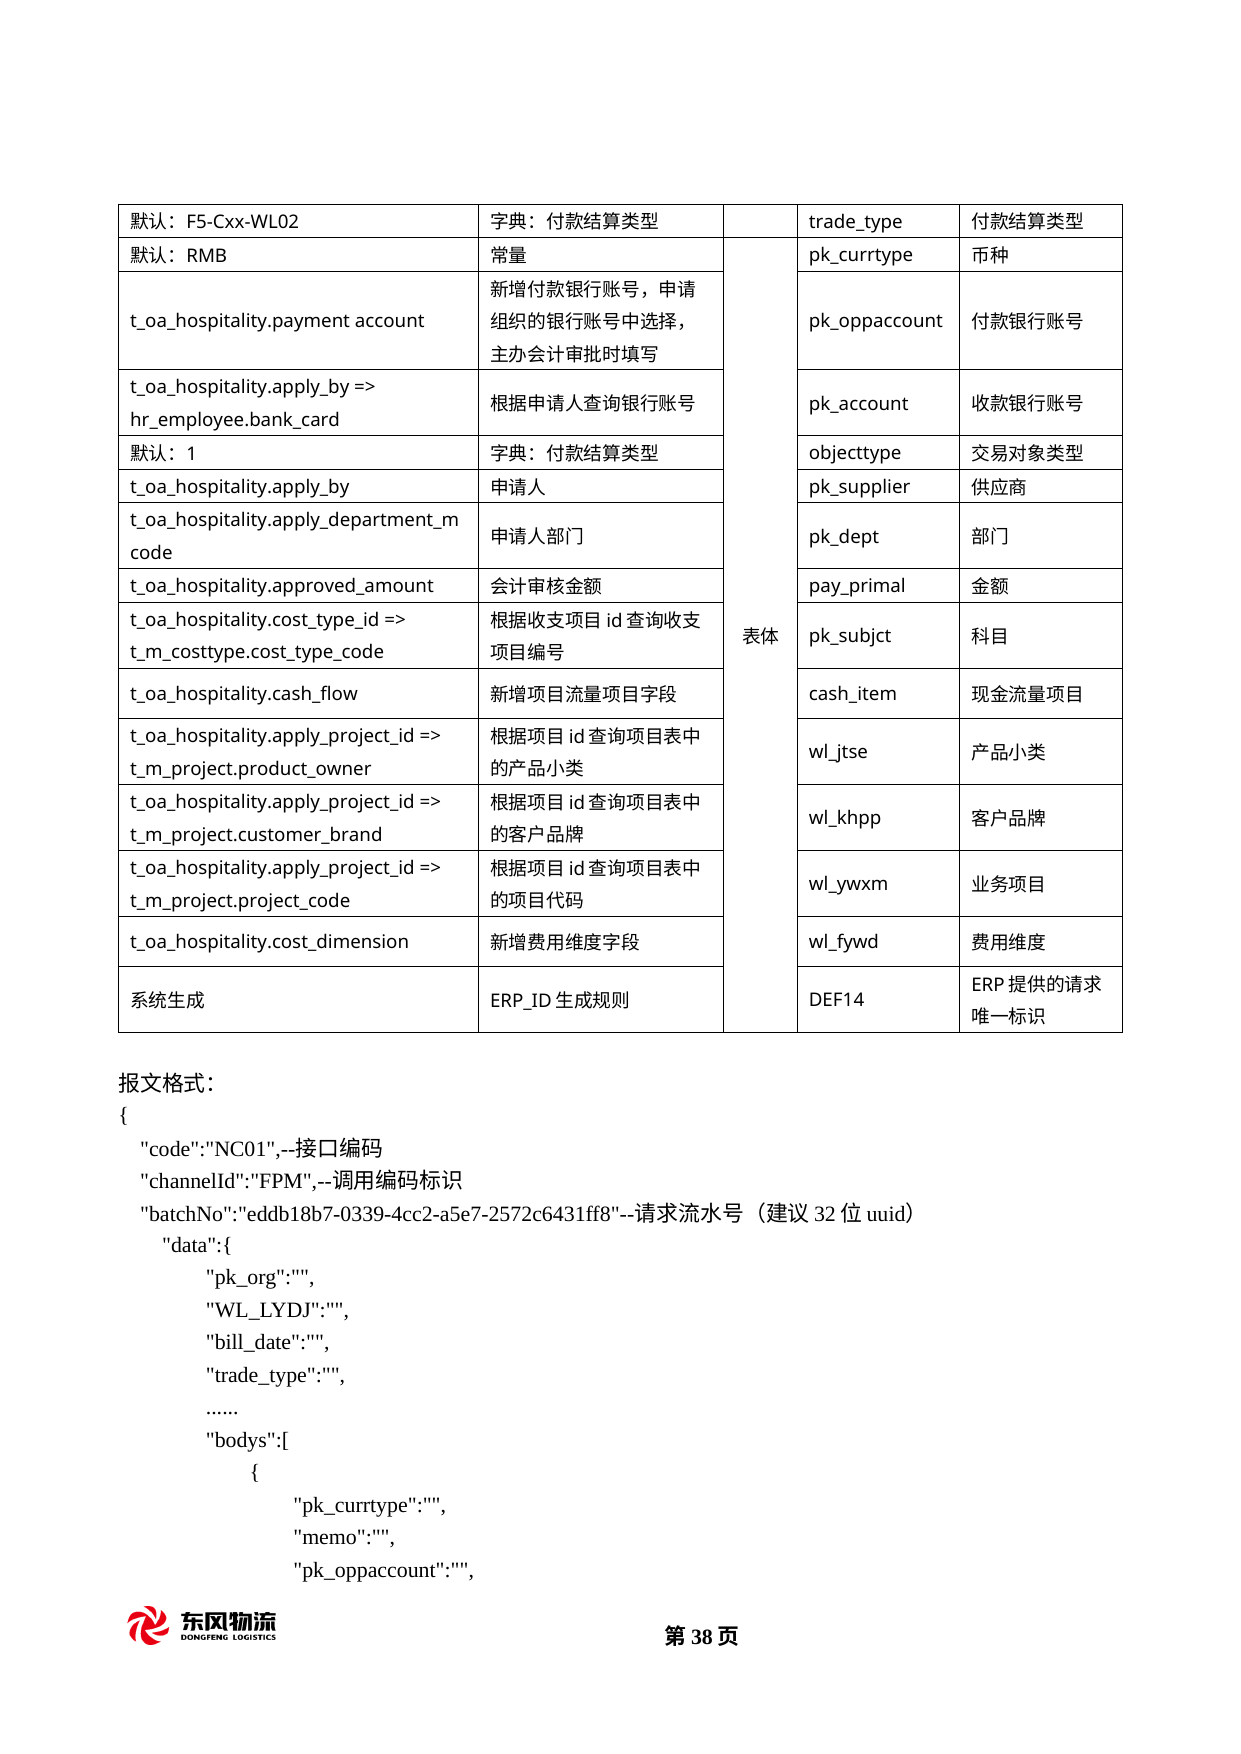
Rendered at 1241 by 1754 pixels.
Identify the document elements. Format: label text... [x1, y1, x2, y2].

table_cell 供应商 [960, 470, 1122, 502]
table_cell wl_jtse [798, 719, 959, 784]
table_cell DEF14 [798, 967, 959, 1032]
table_cell t_oa_hospitality.apply_project_id => t_m_project.customer_brand [119, 785, 478, 850]
table_cell 根据项目id查询项目表中的客户品牌 [479, 785, 723, 850]
table_cell wl_khpp [798, 785, 959, 850]
table_cell 产品小类 [960, 719, 1122, 784]
table_cell 根据项目id查询项目表中的项目代码 [479, 851, 723, 916]
table_cell 常量 [479, 238, 723, 271]
table_cell 付款银行账号 [960, 272, 1122, 369]
text "trade_type":"", [118, 1358, 1122, 1391]
table_cell t_oa_hospitality.cost_type_id => t_m_costtype.cost_type_code [119, 603, 478, 668]
table_cell 默认：1 [119, 436, 478, 469]
table_cell 默认：RMB [119, 238, 478, 271]
table_cell t_oa_hospitality.cost_dimension [119, 917, 478, 966]
text "WL_LYDJ":"", [118, 1293, 1122, 1326]
table_cell 系统生成 [119, 967, 478, 1032]
text "bill_date":"", [118, 1326, 1122, 1358]
text "code":"NC01",--接口编码 [118, 1131, 1122, 1163]
text 报文格式： [118, 1066, 1122, 1098]
picture [127, 1606, 276, 1645]
table_cell cash_item [798, 669, 959, 718]
table_cell t_oa_hospitality.cash_flow [119, 669, 478, 718]
table_cell 根据收支项目id查询收支项目编号 [479, 603, 723, 668]
table_cell 部门 [960, 503, 1122, 568]
table_cell objecttype [798, 436, 959, 469]
table_cell 默认：F5-Cxx-WL02 [119, 205, 478, 237]
table_cell 会计审核金额 [479, 569, 723, 602]
text "pk_currtype":"", [118, 1488, 1122, 1521]
table_cell 收款银行账号 [960, 370, 1122, 435]
text "channelId":"FPM",--调用编码标识 [118, 1163, 1122, 1196]
text "pk_oppaccount":"", [118, 1553, 1122, 1586]
table_cell 费用维度 [960, 917, 1122, 966]
table_cell pay_primal [798, 569, 959, 602]
text { [118, 1456, 1122, 1488]
table_cell t_oa_hospitality.approved_amount [119, 569, 478, 602]
table_cell 新增付款银行账号，申请组织的银行账号中选择，主办会计审批时填写 [479, 272, 723, 369]
text "batchNo":"eddb18b7-0339-4cc2-a5e7-2572c6431ff8"--请求流水号（建议32位uuid） [118, 1196, 1122, 1228]
table_cell 表体 [724, 238, 797, 1032]
table_cell trade_type [798, 205, 959, 237]
table_cell 币种 [960, 238, 1122, 271]
table_cell 根据项目id查询项目表中的产品小类 [479, 719, 723, 784]
table_cell 申请人 [479, 470, 723, 502]
table_cell 科目 [960, 603, 1122, 668]
table_cell 字典：付款结算类型 [479, 205, 723, 237]
text { [118, 1098, 1122, 1131]
table_cell pk_currtype [798, 238, 959, 271]
table_cell 新增费用维度字段 [479, 917, 723, 966]
table_cell 金额 [960, 569, 1122, 602]
table_cell wl_ywxm [798, 851, 959, 916]
text "memo":"", [118, 1521, 1122, 1553]
text "data":{ [118, 1228, 1122, 1261]
table_cell ERP_ID生成规则 [479, 967, 723, 1032]
table_cell pk_supplier [798, 470, 959, 502]
table_cell 字典：付款结算类型 [479, 436, 723, 469]
table_cell t_oa_hospitality.apply_department_mcode [119, 503, 478, 568]
table_cell t_oa_hospitality.apply_by [119, 470, 478, 502]
table_cell pk_subjct [798, 603, 959, 668]
table_cell ERP提供的请求唯一标识 [960, 967, 1122, 1032]
table_cell 根据申请人查询银行账号 [479, 370, 723, 435]
table_cell 交易对象类型 [960, 436, 1122, 469]
text "pk_org":"", [118, 1261, 1122, 1293]
table_cell pk_dept [798, 503, 959, 568]
table_cell t_oa_hospitality.apply_project_id => t_m_project.project_code [119, 851, 478, 916]
table_cell wl_fywd [798, 917, 959, 966]
table_cell t_oa_hospitality.apply_project_id => t_m_project.product_owner [119, 719, 478, 784]
table_cell 业务项目 [960, 851, 1122, 916]
text ...... [118, 1391, 1122, 1423]
table_cell 申请人部门 [479, 503, 723, 568]
table_cell 现金流量项目 [960, 669, 1122, 718]
table_cell 客户品牌 [960, 785, 1122, 850]
table_cell t_oa_hospitality.apply_by => hr_employee.bank_card [119, 370, 478, 435]
table_cell 新增项目流量项目字段 [479, 669, 723, 718]
table_cell pk_account [798, 370, 959, 435]
text "bodys":[ [118, 1423, 1122, 1456]
table_cell pk_oppaccount [798, 272, 959, 369]
table_cell 付款结算类型 [960, 205, 1122, 237]
table_cell t_oa_hospitality.payment account [119, 272, 478, 369]
